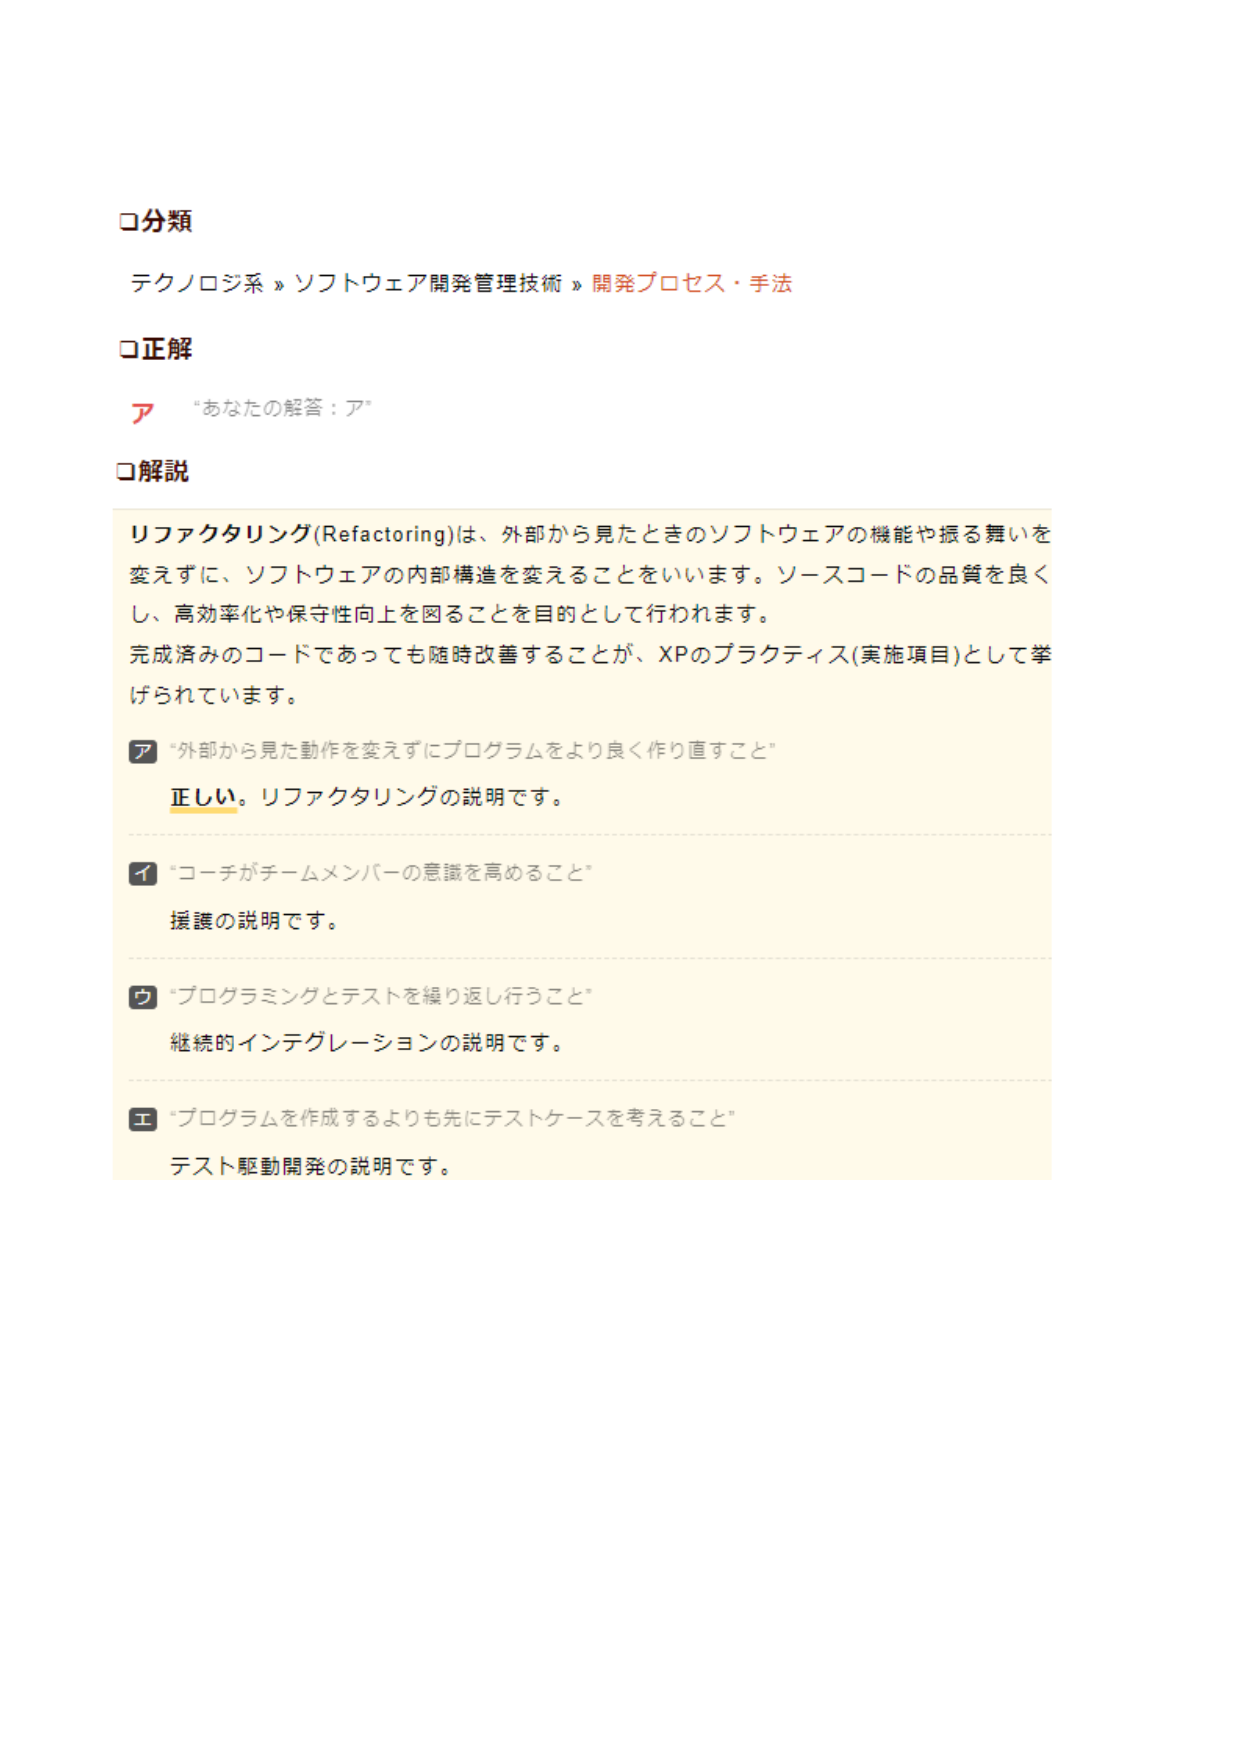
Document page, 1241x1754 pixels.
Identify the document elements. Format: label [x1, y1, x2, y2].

picture [112, 202, 951, 445]
picture [112, 454, 1052, 1180]
